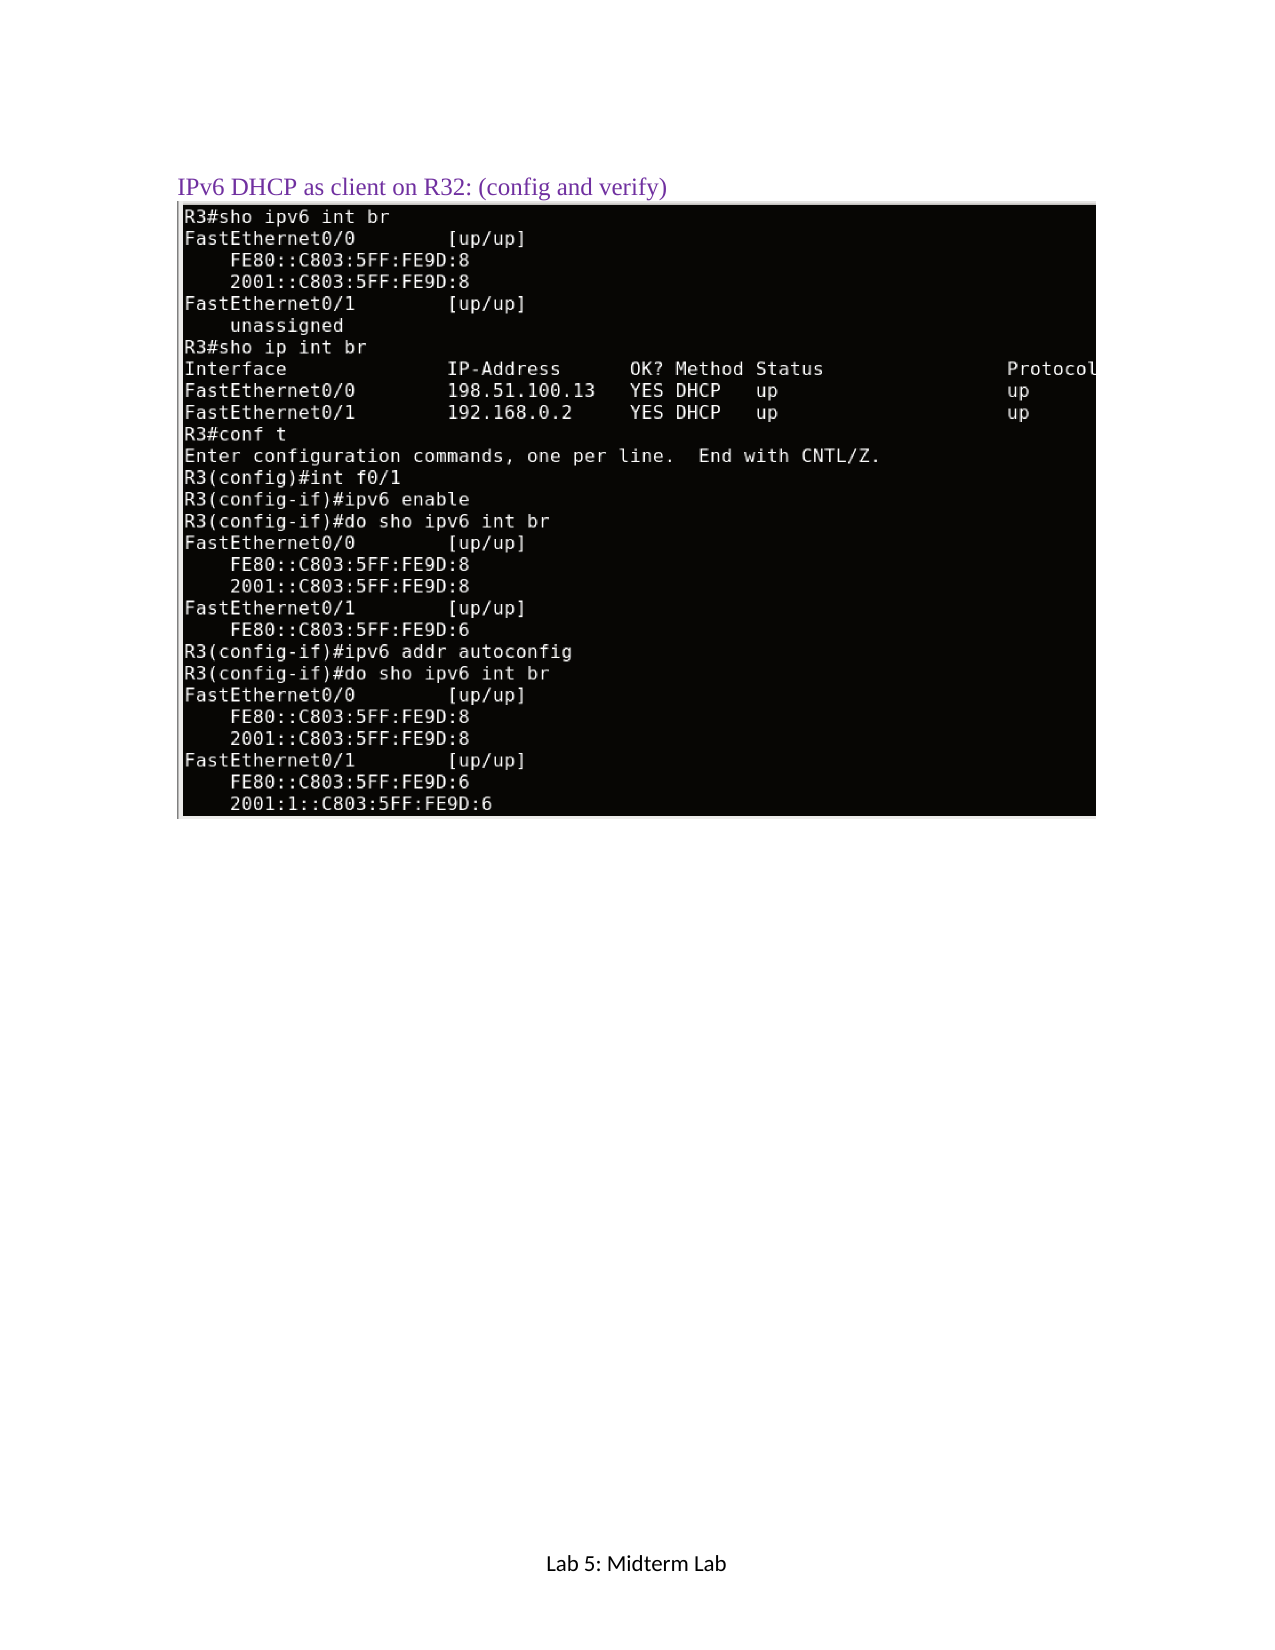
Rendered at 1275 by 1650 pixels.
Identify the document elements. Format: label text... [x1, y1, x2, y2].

picture [177, 201, 1096, 819]
text IPv6 DHCP as client on R32: (config and verify) [177, 172, 1096, 201]
